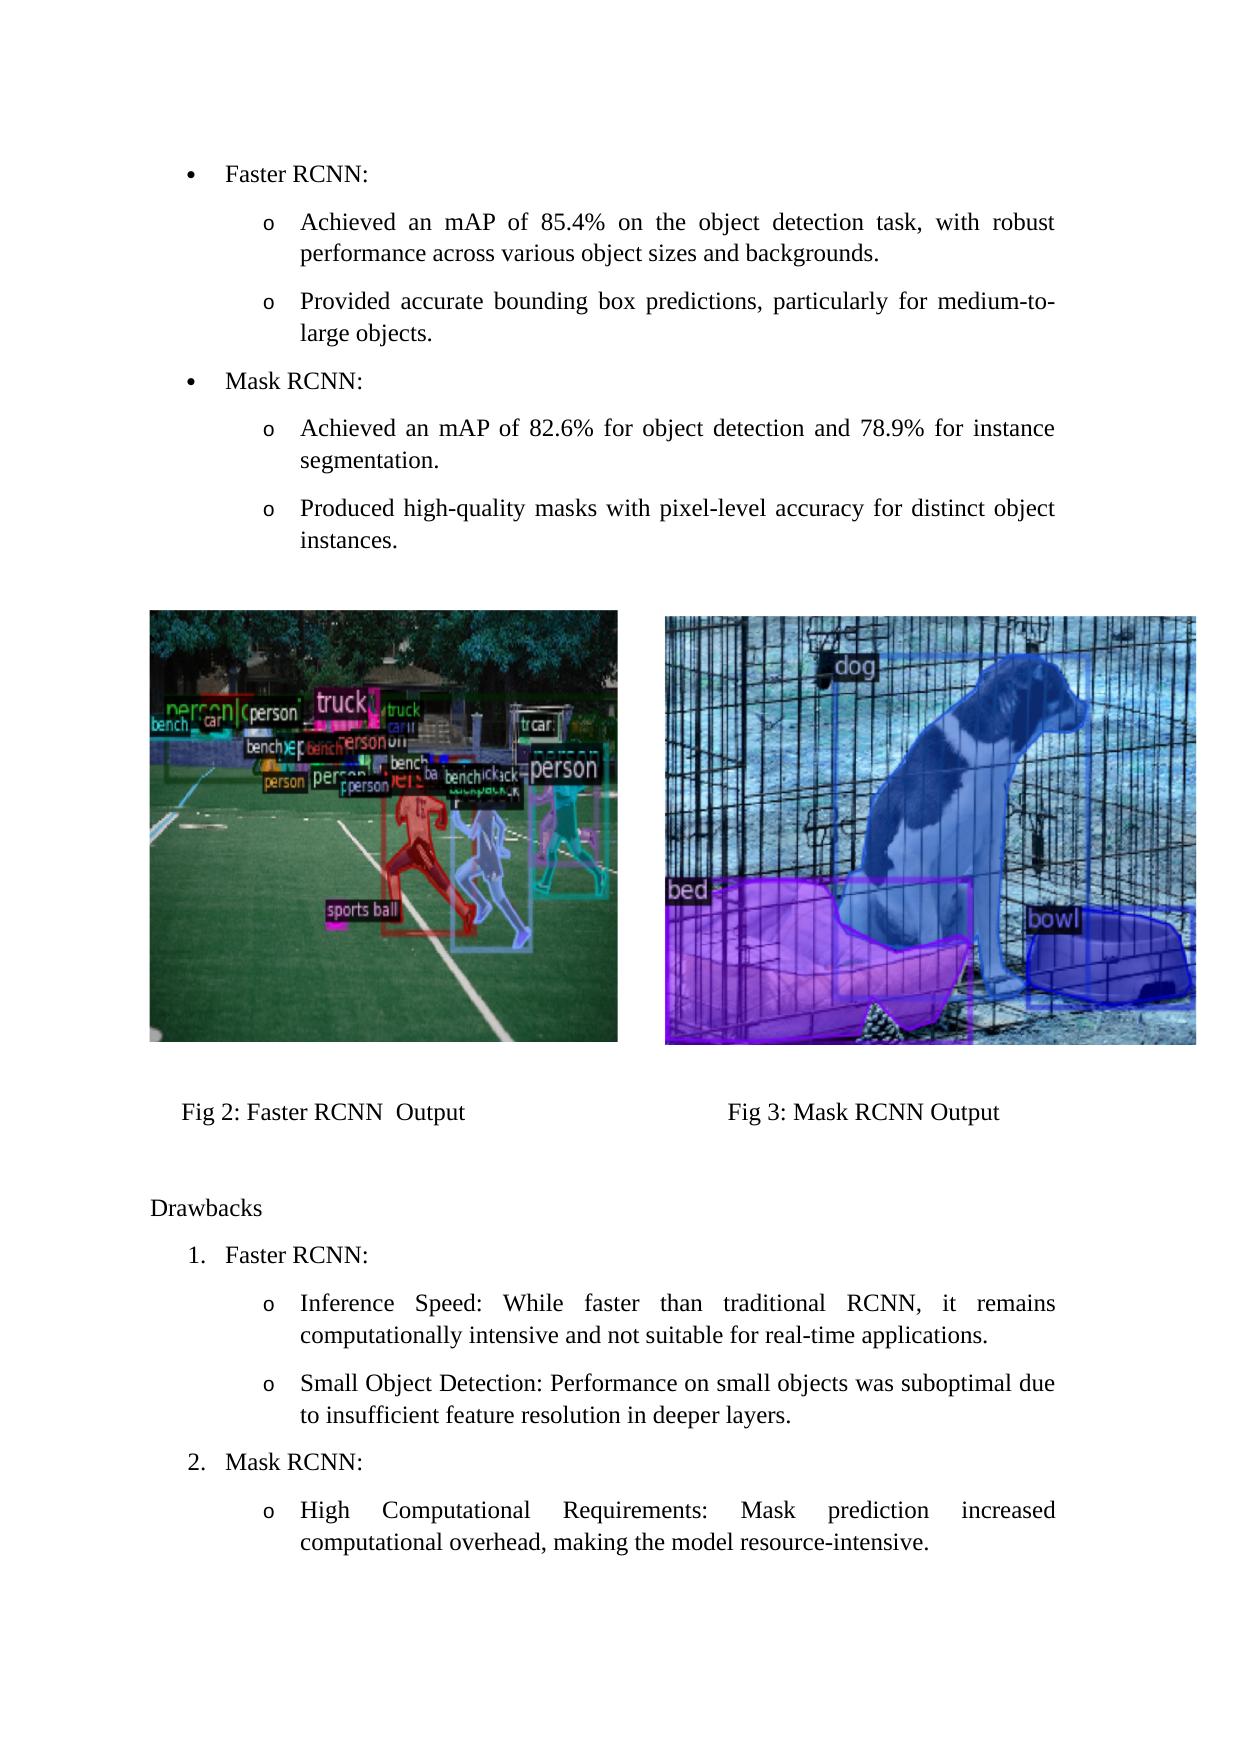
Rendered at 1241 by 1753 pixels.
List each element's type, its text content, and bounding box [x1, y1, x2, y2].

picture [664, 613, 1197, 1045]
list Inference Speed: While faster than traditional RCNN, it remains computationally intensive and not suitable for real-time applications. [262, 1288, 1056, 1349]
list High Computational Requirements: Mask prediction increased computational overhead, making the model resource-intensive. [262, 1495, 1056, 1556]
picture [147, 607, 618, 1042]
list Small Object Detection: Performance on small objects was suboptimal due to insufficient feature resolution in deeper layers. [262, 1368, 1056, 1428]
list Provided accurate bounding box predictions, particularly for medium-to-large objects. [262, 286, 1056, 347]
text Fig 2: Faster RCNN Output Fig 3: Mask RCNN Output [150, 1097, 1056, 1126]
list Faster RCNN: [187, 1241, 1056, 1269]
list Mask RCNN: [187, 366, 1056, 394]
list Achieved an mAP of 85.4% on the object detection task, with robust performance across various object sizes and backgrounds. [262, 207, 1056, 267]
list Produced high-quality masks with pixel-level accuracy for distinct object instances. [262, 493, 1056, 554]
list Faster RCNN: [187, 159, 1056, 188]
text Drawbacks [150, 1193, 1056, 1222]
list Achieved an mAP of 82.6% for object detection and 78.9% for instance segmentation. [262, 413, 1056, 474]
list Mask RCNN: [187, 1447, 1056, 1476]
